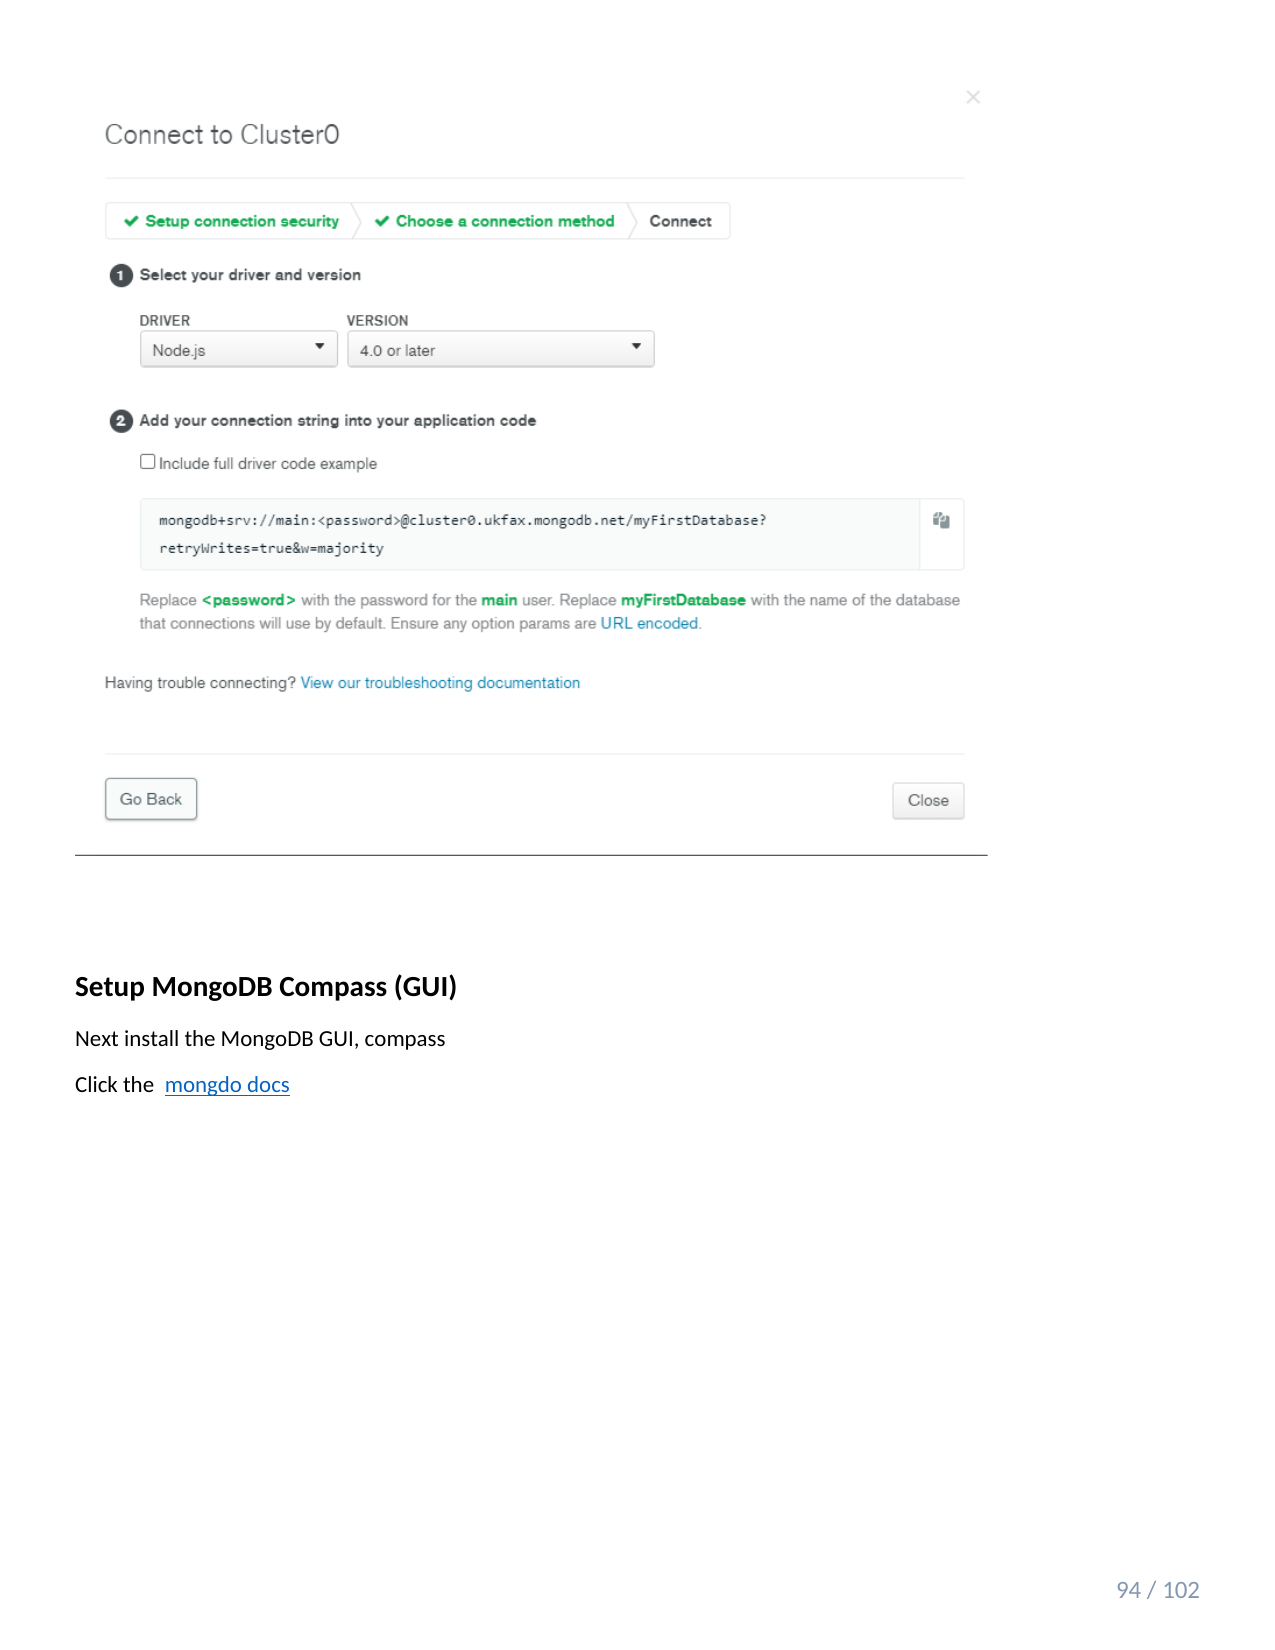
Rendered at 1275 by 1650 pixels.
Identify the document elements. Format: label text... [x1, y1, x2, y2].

text Next install the MongoDB GUI, compass [75, 1024, 1200, 1052]
text Click the mongdo docs [75, 1071, 1200, 1098]
picture [75, 75, 988, 856]
text Setup MongoDB Compass (GUI) [75, 968, 1200, 1004]
